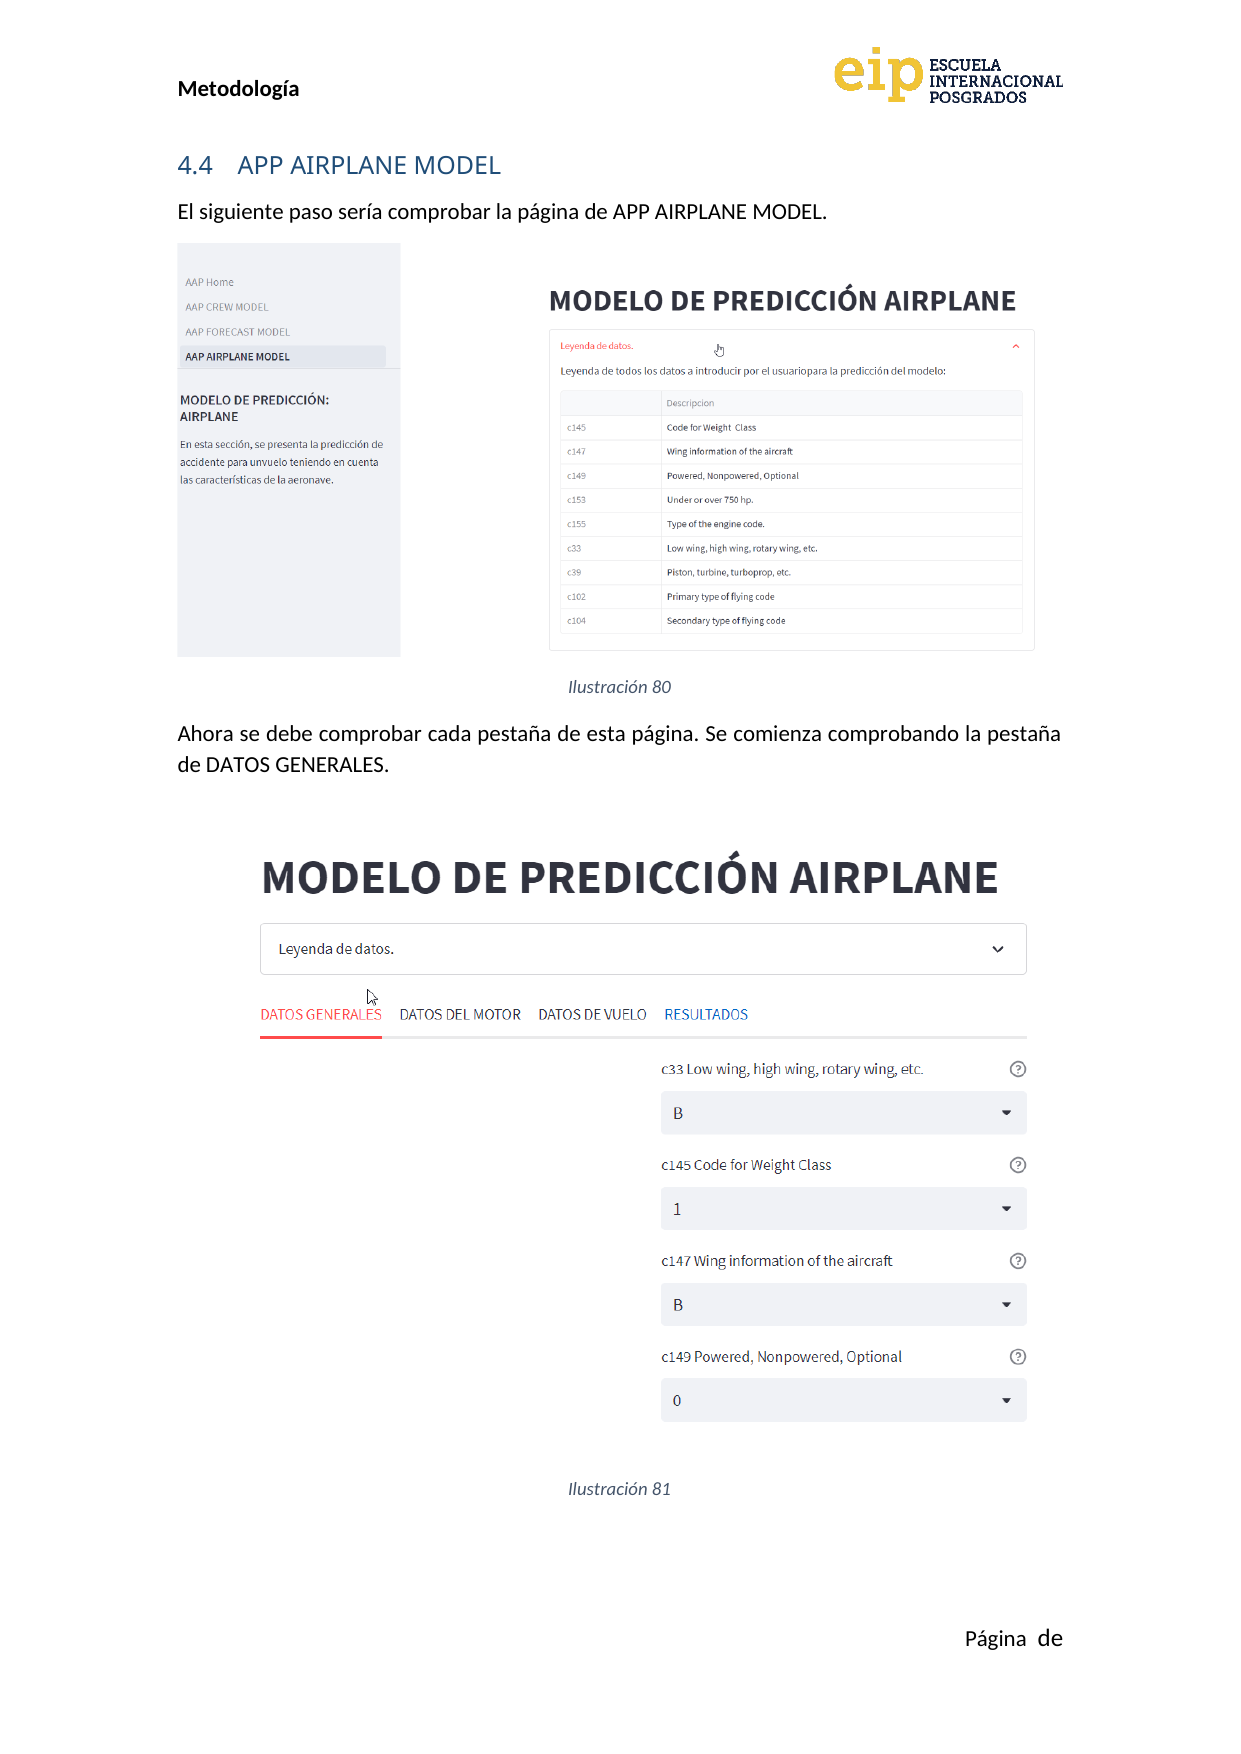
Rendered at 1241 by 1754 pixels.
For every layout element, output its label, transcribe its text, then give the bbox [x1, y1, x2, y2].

text Ahora se debe comprobar cada pestaña de esta página. Se comienza comprobando la pestaña de DATOS GENERALES. [177, 719, 1063, 778]
picture [177, 796, 1063, 1459]
text Ilustración 81 [177, 1478, 1063, 1501]
text El siguiente paso sería comprobar la página de APP AIRPLANE MODEL. [177, 197, 1063, 225]
subtitle APP AIRPLANE MODEL [177, 148, 1063, 182]
text Ilustración 80 [177, 676, 1063, 699]
picture [834, 47, 1063, 103]
picture [177, 243, 1063, 657]
